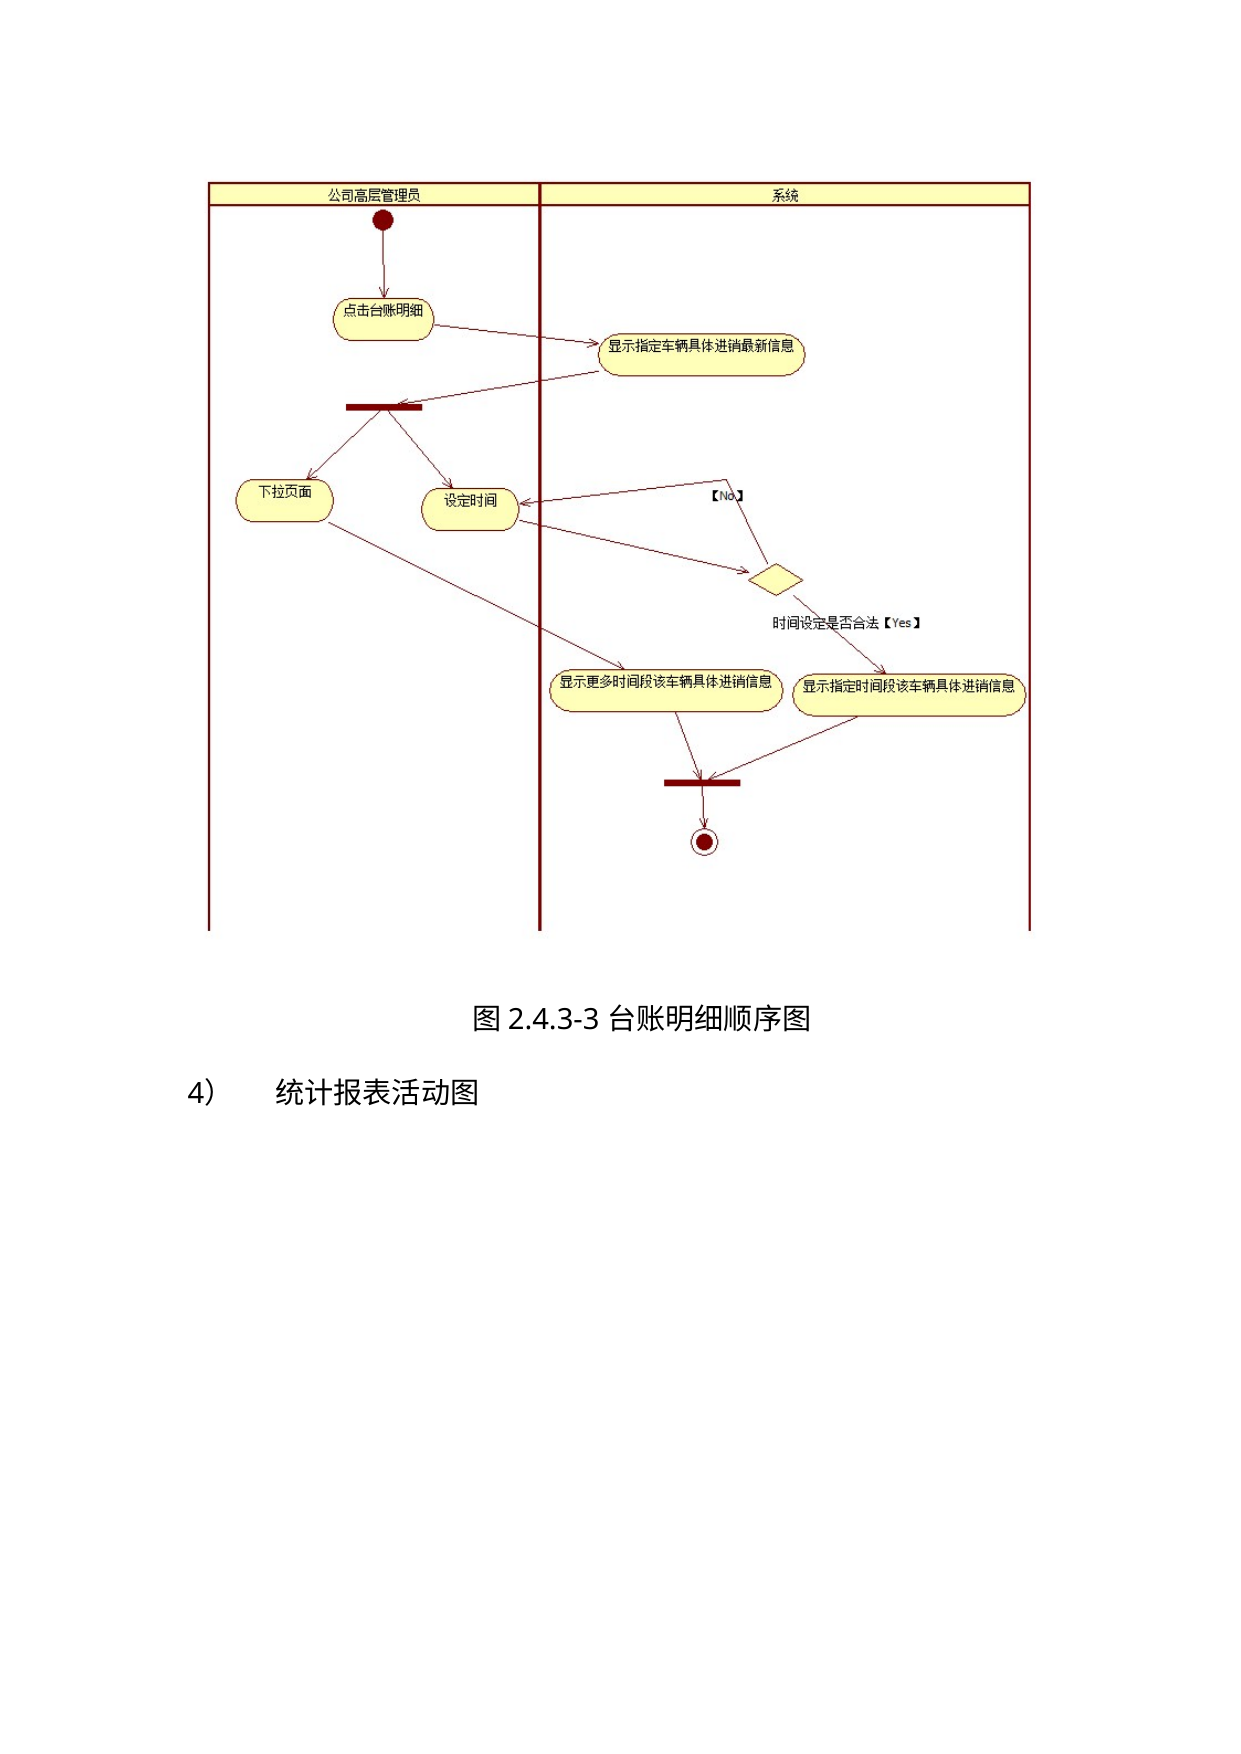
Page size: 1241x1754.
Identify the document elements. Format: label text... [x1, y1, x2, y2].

text 图2.4.3-3 台账明细顺序图 [231, 984, 1053, 1049]
picture [187, 162, 1053, 952]
list 统计报表活动图 [187, 1059, 1053, 1124]
